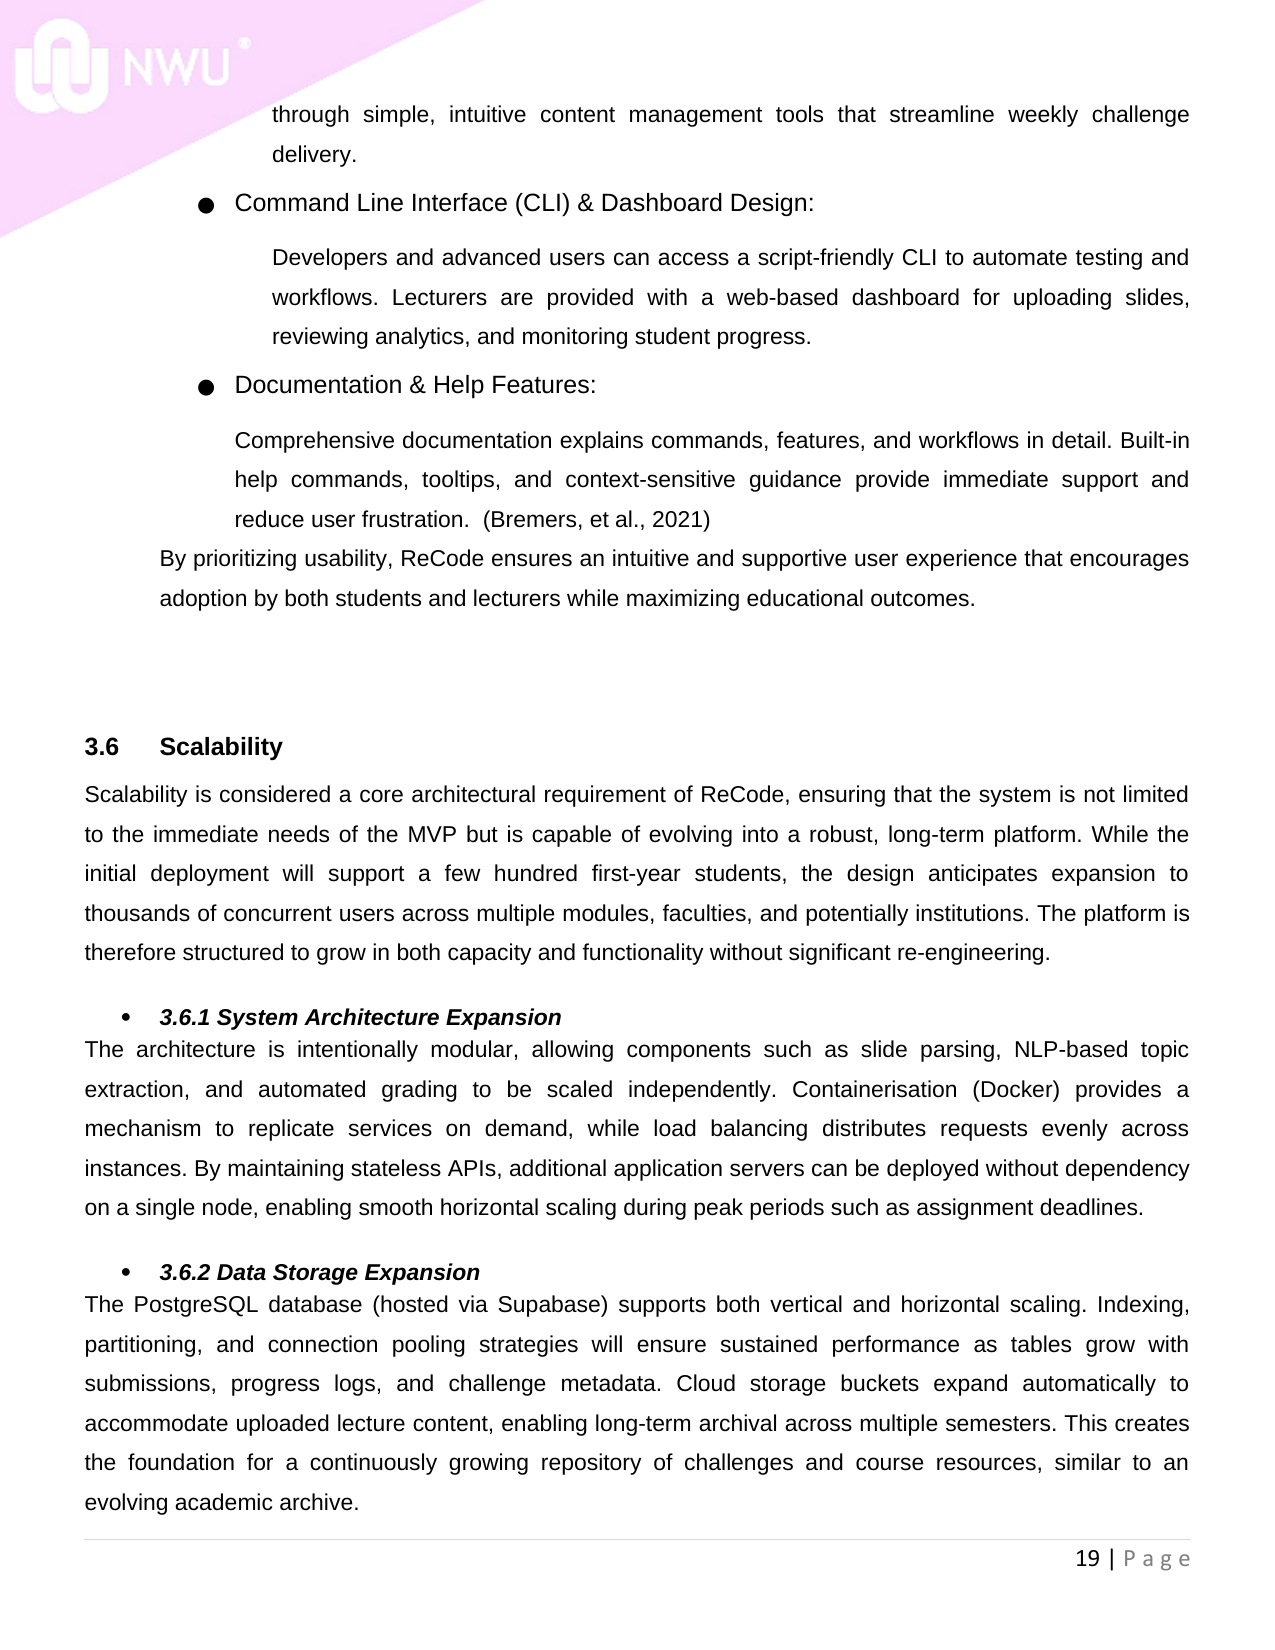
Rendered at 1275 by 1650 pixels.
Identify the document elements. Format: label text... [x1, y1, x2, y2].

subtitle 3.6.1 System Architecture Expansion [122, 1004, 1191, 1030]
text The PostgreSQL database (hosted via Supabase) supports both vertical and horizontal scaling. Indexing, partitioning, and connection pooling strategies will ensure sustained performance as tables grow with submissions, progress logs, and challenge metadata. Cloud storage buckets expand automatically to accommodate uploaded lecture content, enabling long-term archival across multiple semesters. This creates the foundation for a continuously growing repository of challenges and course resources, similar to an evolving academic archive. [84, 1291, 1191, 1515]
subtitle Scalability [84, 732, 1191, 761]
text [272, 101, 1191, 167]
text By prioritizing usability, ReCode ensures an intuitive and supportive user experience that encourages adoption by both students and lecturers while maximizing educational outcomes. [159, 545, 1191, 611]
text Scalability is considered a core architectural requirement of ReCode, ensuring that the system is not limited to the immediate needs of the MVP but is capable of evolving into a robust, long-term platform. While the initial deployment will support a few hundred first-year students, the design anticipates expansion to thousands of concurrent users across multiple modules, faculties, and potentially institutions. The platform is therefore structured to grow in both capacity and functionality without significant re-engineering. [84, 781, 1191, 966]
text The architecture is intentionally modular, allowing components such as slide parsing, NLP-based topic extraction, and automated grading to be scaled independently. Containerisation (Docker) provides a mechanism to replicate services on demand, while load balancing distributes requests evenly across instances. By maintaining stateless APIs, additional application servers can be deployed without dependency on a single node, enabling smooth horizontal scaling during peak periods such as assignment deadlines. [84, 1036, 1191, 1221]
list Command Line Interface (CLI) & Dashboard Design: [197, 180, 1191, 223]
list Documentation & Help Features: [197, 363, 1191, 406]
text Developers and advanced users can access a script-friendly CLI to automate testing and workflows. Lecturers are provided with a web-based dashboard for uploading slides, reviewing analytics, and monitoring student progress. [272, 244, 1191, 350]
subtitle 3.6.2 Data Storage Expansion [122, 1259, 1191, 1285]
text Comprehensive documentation explains commands, features, and workflows in detail. Built-in help commands, tooltips, and context-sensitive guidance provide immediate support and reduce user frustration. (Bremers, et al., 2021) [234, 427, 1191, 532]
